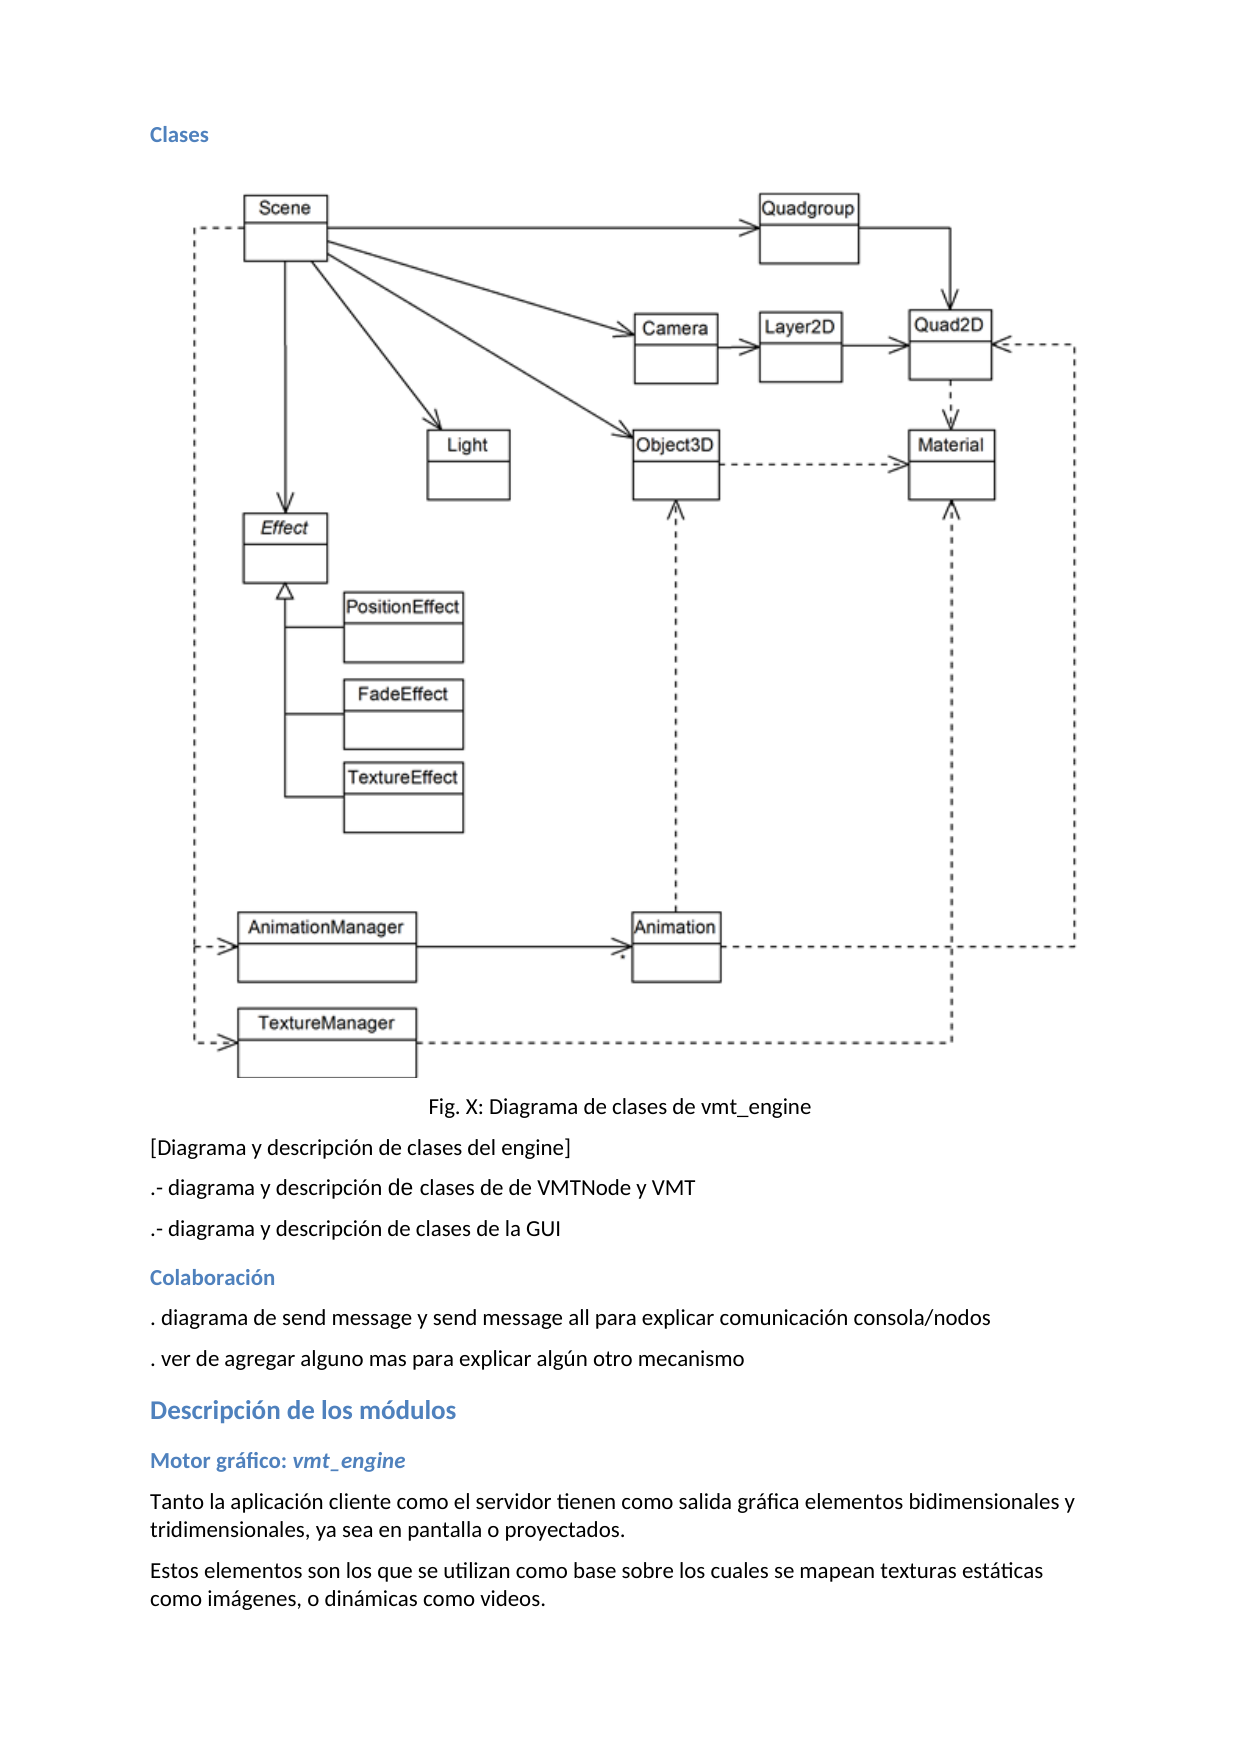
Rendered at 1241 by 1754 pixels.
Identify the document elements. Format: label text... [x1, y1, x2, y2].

subtitle Motor gráfico: vmt_engine [150, 1447, 1090, 1475]
text . diagrama de send message y send message all para explicar comunicación consola/nodos [150, 1303, 1090, 1331]
text . ver de agregar alguno mas para explicar algún otro mecanismo [150, 1344, 1090, 1372]
subtitle Clases [150, 120, 1090, 148]
text [Diagrama y descripción de clases del engine] [150, 1133, 1090, 1161]
subtitle Colaboración [150, 1263, 1090, 1291]
picture [164, 192, 1105, 1077]
subtitle Descripción de los módulos [150, 1393, 1090, 1426]
text .- diagrama y descripción de clases de la GUI [150, 1214, 1090, 1242]
text .- diagrama y descripción de clases de de VMTNode y VMT [150, 1173, 1090, 1202]
text Estos elementos son los que se utilizan como base sobre los cuales se mapean texturas estáticas como imágenes, o dinámicas como videos. [150, 1556, 1090, 1612]
text Tanto la aplicación cliente como el servidor tienen como salida gráfica elementos bidimensionales y tridimensionales, ya sea en pantalla o proyectados. [150, 1487, 1090, 1543]
